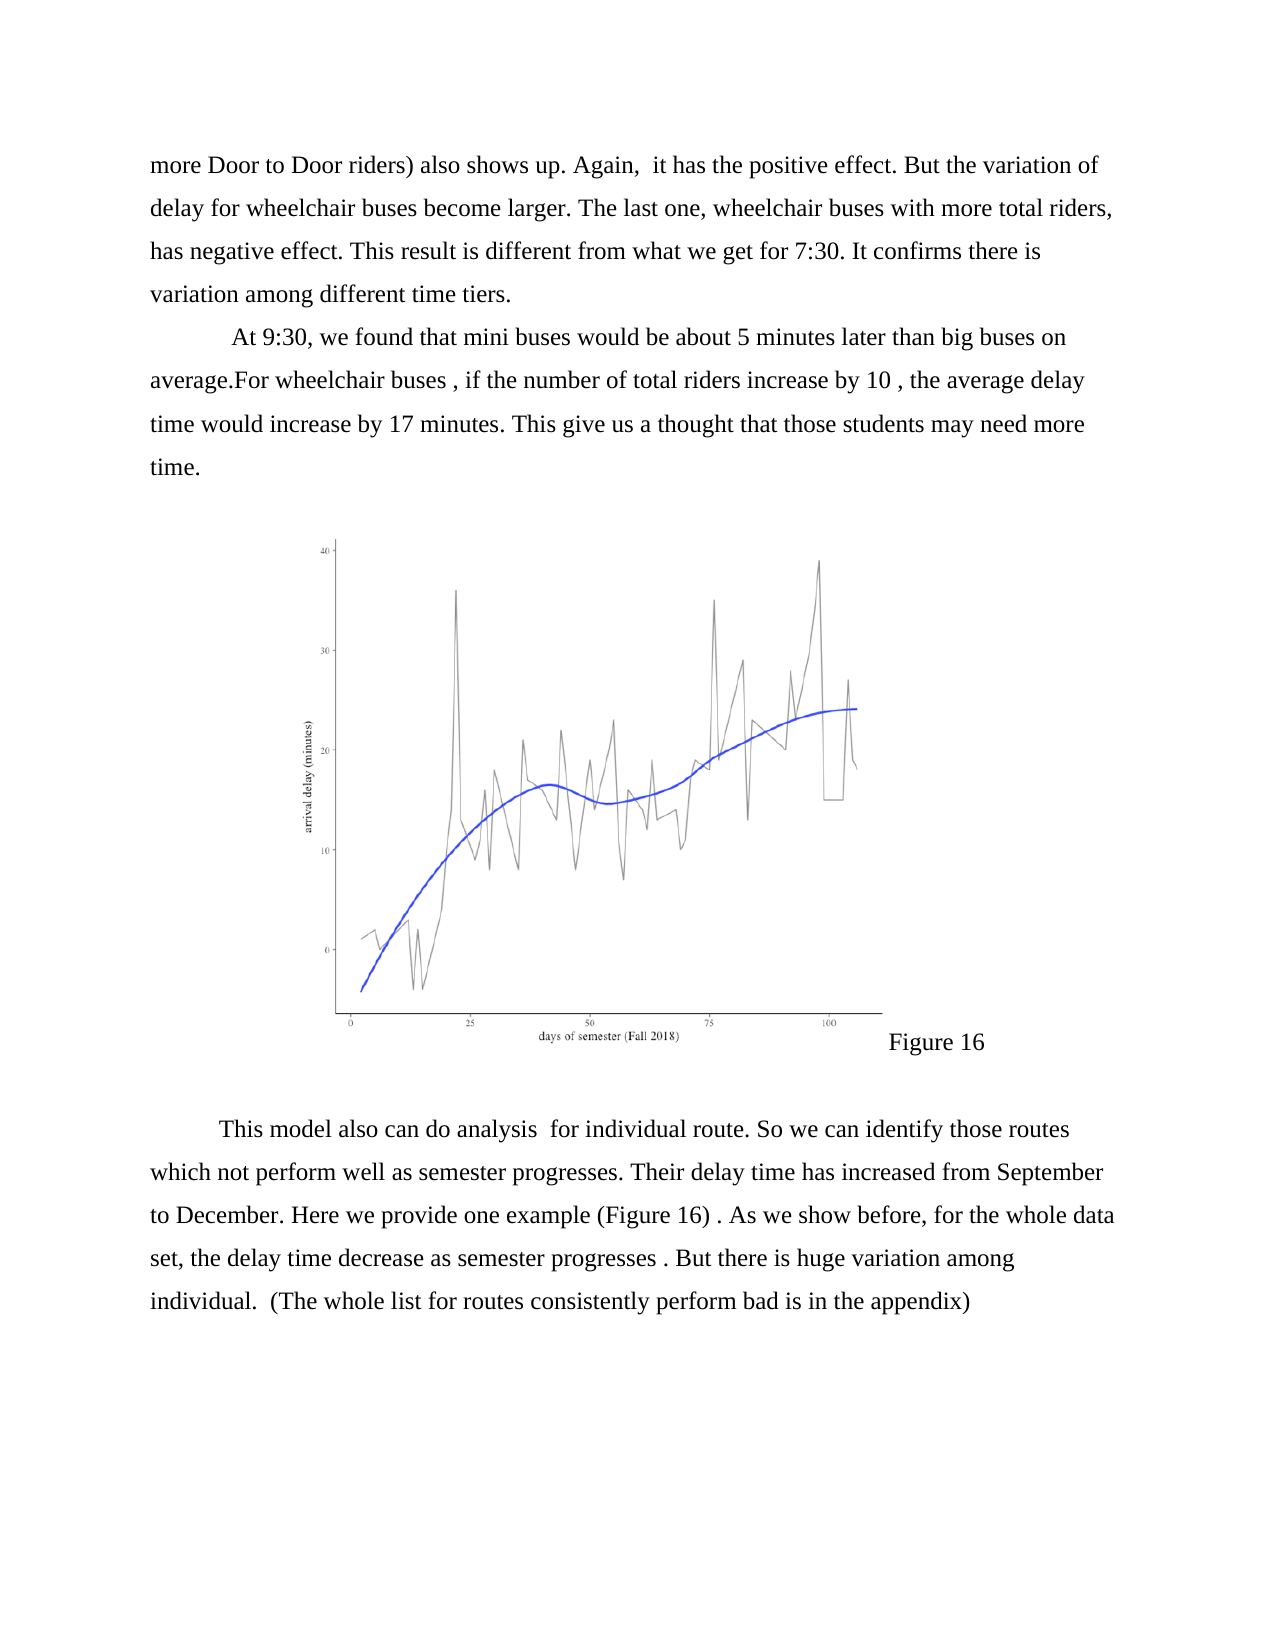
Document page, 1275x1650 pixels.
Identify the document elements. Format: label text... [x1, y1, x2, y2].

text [150, 150, 1125, 308]
text This model also can do analysis for individual route. So we can identify those routes which not perform well as semester progresses. Their delay time has increased from September to December. Here we provide one example (Figure 16) . As we show before, for the whole data set, the delay time decrease as semester progresses . But there is huge variation among individual. (The whole list for routes consistently perform bad is in the appendix) [150, 1114, 1125, 1315]
picture [296, 534, 889, 1051]
text At 9:30, we found that mini buses would be about 5 minutes later than big buses on average.For wheelchair buses , if the number of total riders increase by 10 , the average delay time would increase by 17 minutes. This give us a thought that those students may need more time. [150, 322, 1125, 481]
